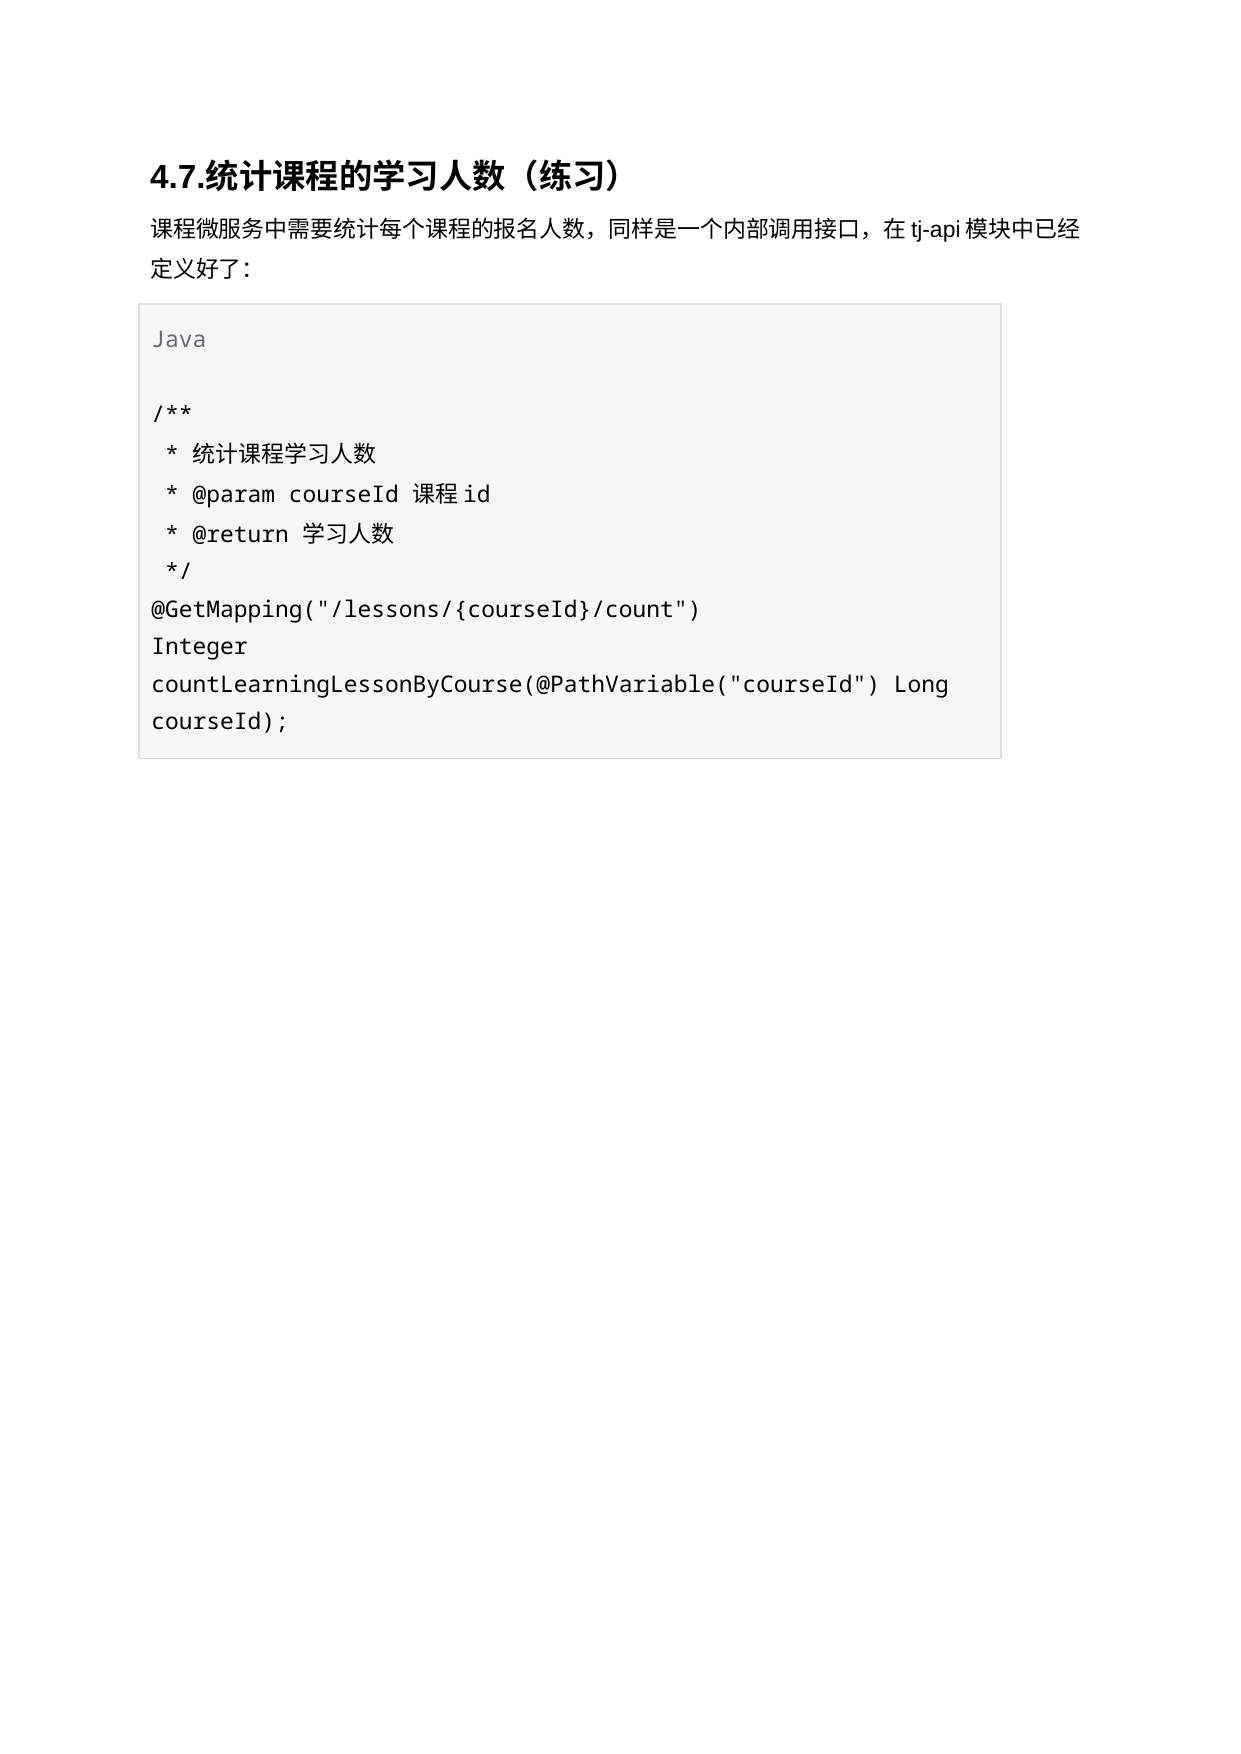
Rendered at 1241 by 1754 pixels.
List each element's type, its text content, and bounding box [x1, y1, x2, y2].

table_header Java /** * 统计课程学习人数 * @param courseId 课程id * @return 学习人数 */ @GetMapping("/lessons/{courseId}/count") Integer countLearningLessonByCourse(@PathVariable("courseId") Long courseId); [140, 305, 1000, 757]
text 课程微服务中需要统计每个课程的报名人数，同样是一个内部调用接口，在tj-api模块中已经定义好了： [150, 211, 1090, 284]
